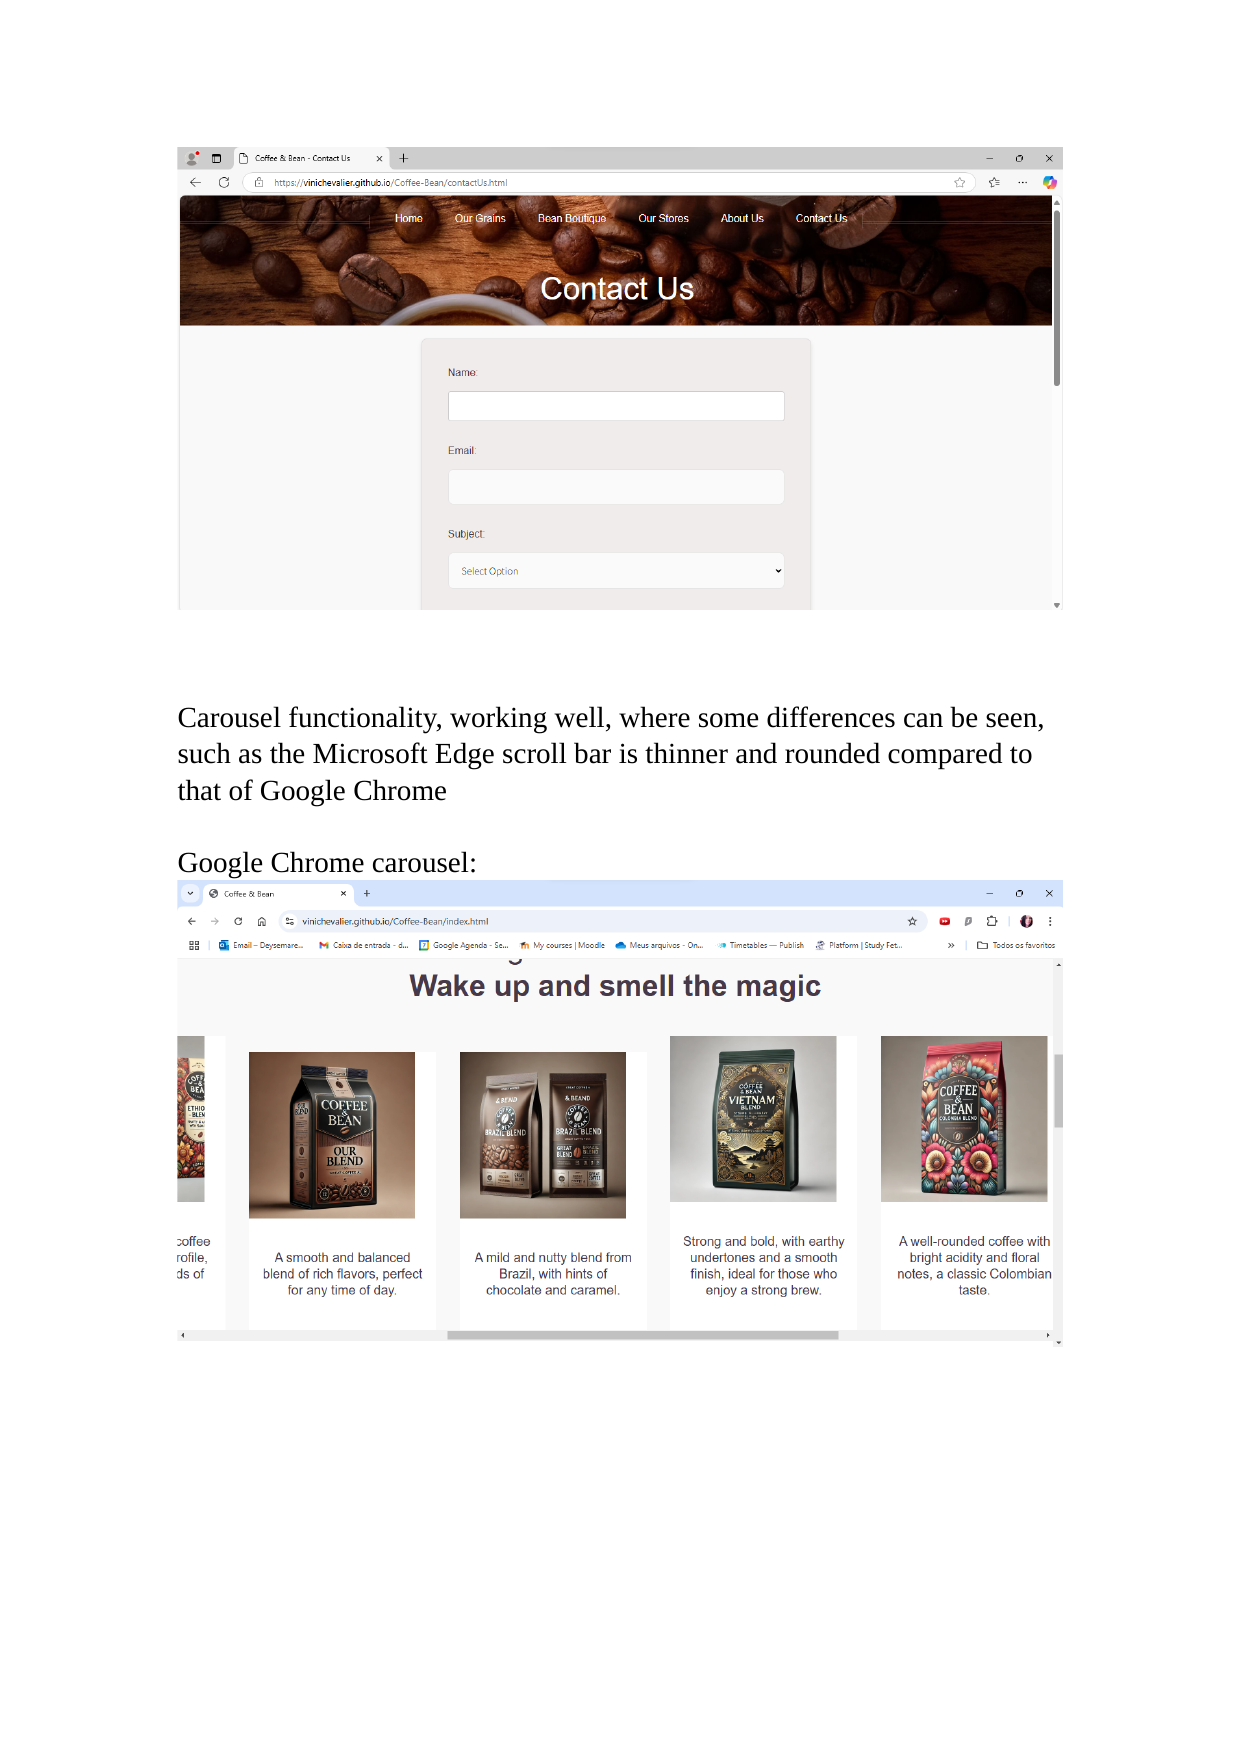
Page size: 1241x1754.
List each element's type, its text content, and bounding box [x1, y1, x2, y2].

picture [177, 880, 1063, 1347]
text Carousel functionality, working well, where some differences can be seen, such as the Microsoft Edge scroll bar is thinner and rounded compared to that of Google Chrome Google Chrome carousel: [177, 628, 1063, 880]
picture [177, 147, 1063, 610]
